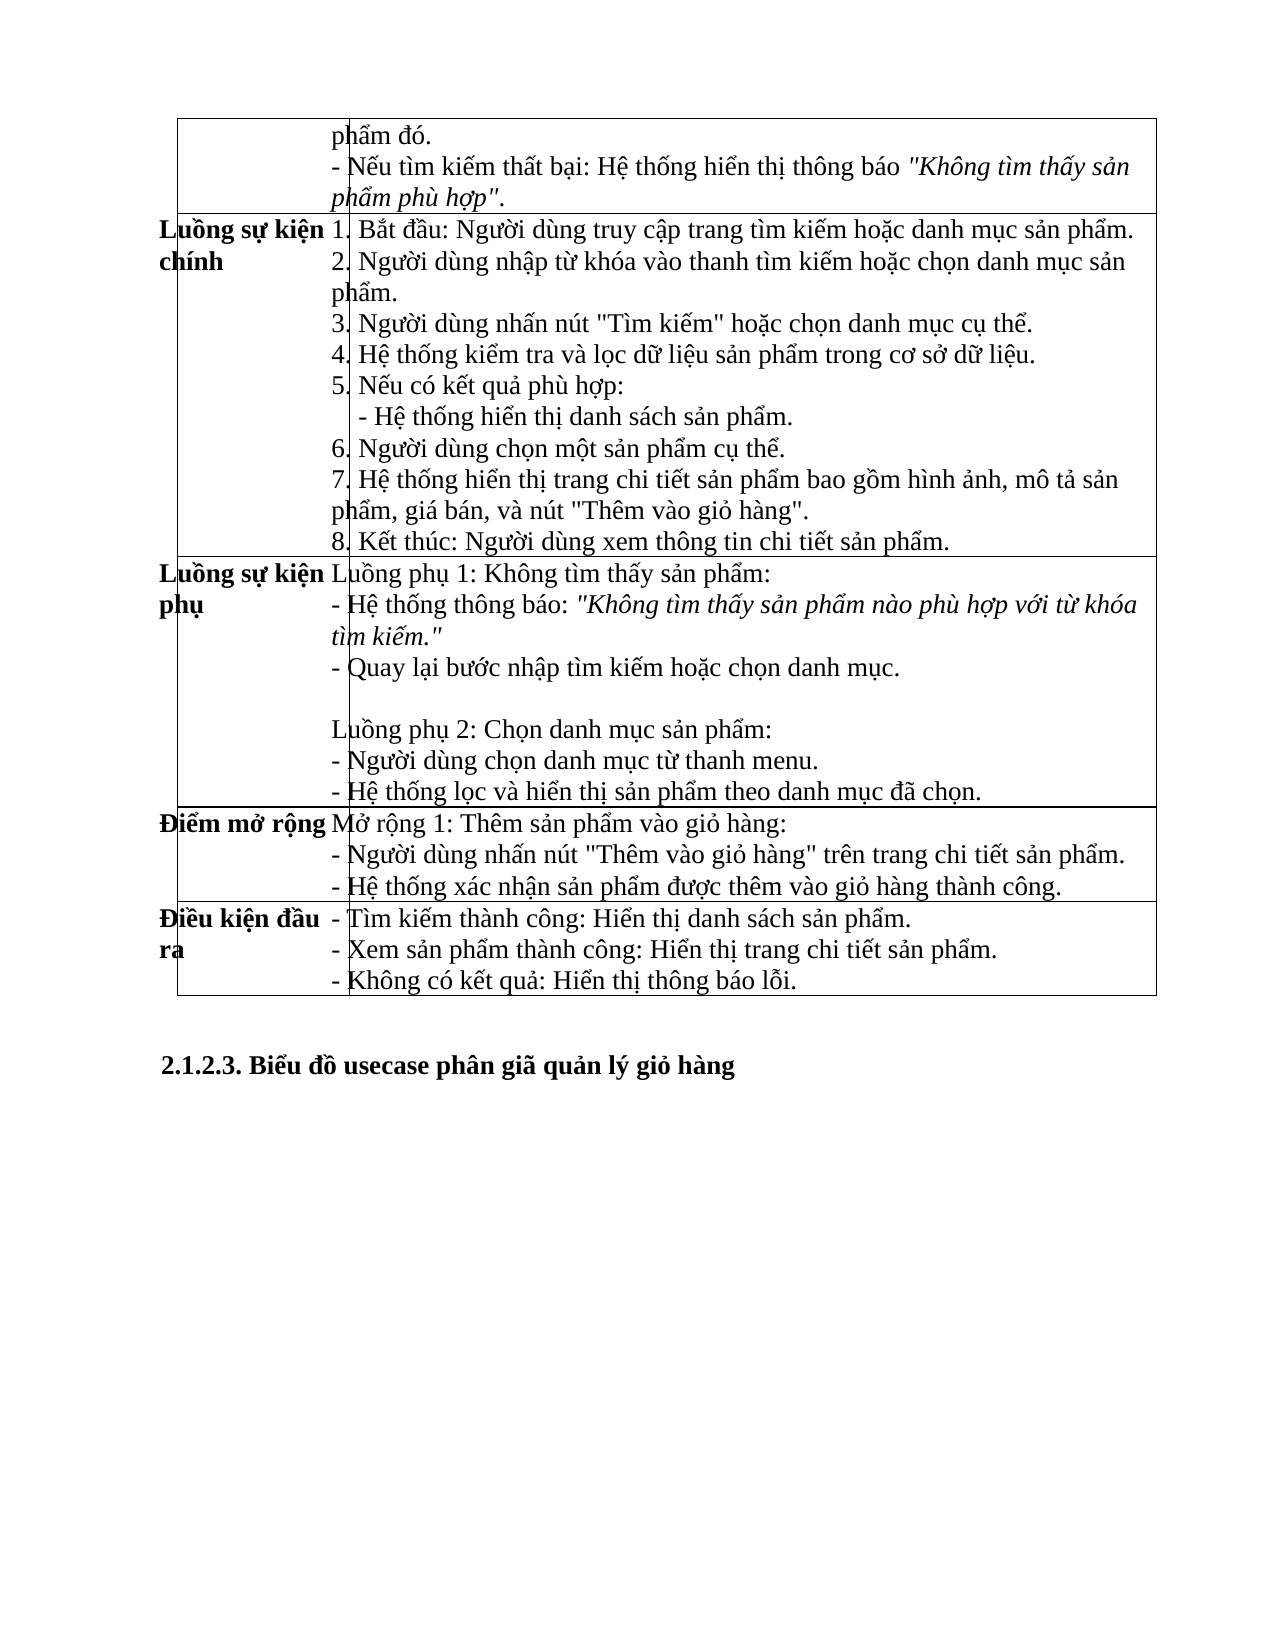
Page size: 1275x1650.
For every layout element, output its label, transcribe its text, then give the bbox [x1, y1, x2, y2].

table_cell - Tìm kiếm thành công: Hiển thị danh sách sản phẩm. - Xem sản phẩm thành công: Hiển thị trang chi tiết sản phẩm. - Không có kết quả: Hiển thị thông báo lỗi. [350, 902, 1156, 995]
table_cell Luồng phụ 1: Không tìm thấy sản phẩm: - Hệ thống thông báo: "Không tìm thấy sản phẩm nào phù hợp với từ khóa tìm kiếm." - Quay lại bước nhập tìm kiếm hoặc chọn danh mục. Luồng phụ 2: Chọn danh mục sản phẩm: - Người dùng chọn danh mục từ thanh menu. - Hệ thống lọc và hiển thị sản phẩm theo danh mục đã chọn. [350, 557, 1156, 806]
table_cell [350, 119, 1156, 213]
table_cell Điểm mở rộng [178, 808, 349, 901]
table_cell Luồng sự kiện phụ [178, 557, 349, 806]
table_cell 1. Bắt đầu: Người dùng truy cập trang tìm kiếm hoặc danh mục sản phẩm. 2. Người dùng nhập từ khóa vào thanh tìm kiếm hoặc chọn danh mục sản phẩm. 3. Người dùng nhấn nút "Tìm kiếm" hoặc chọn danh mục cụ thể. 4. Hệ thống kiểm tra và lọc dữ liệu sản phẩm trong cơ sở dữ liệu. 5. Nếu có kết quả phù hợp: - Hệ thống hiển thị danh sách sản phẩm. 6. Người dùng chọn một sản phẩm cụ thể. 7. Hệ thống hiển thị trang chi tiết sản phẩm bao gồm hình ảnh, mô tả sản phẩm, giá bán, và nút "Thêm vào giỏ hàng". 8. Kết thúc: Người dùng xem thông tin chi tiết sản phẩm. [350, 214, 1156, 556]
table_cell Mở rộng 1: Thêm sản phẩm vào giỏ hàng: - Người dùng nhấn nút "Thêm vào giỏ hàng" trên trang chi tiết sản phẩm. - Hệ thống xác nhận sản phẩm được thêm vào giỏ hàng thành công. [350, 808, 1156, 901]
table_cell Luồng sự kiện chính [178, 214, 349, 556]
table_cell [178, 119, 349, 213]
subtitle 2.1.2.3. Biểu đồ usecase phân giã quản lý giỏ hàng [147, 1049, 1157, 1081]
table_cell Điều kiện đầu ra [178, 902, 349, 995]
